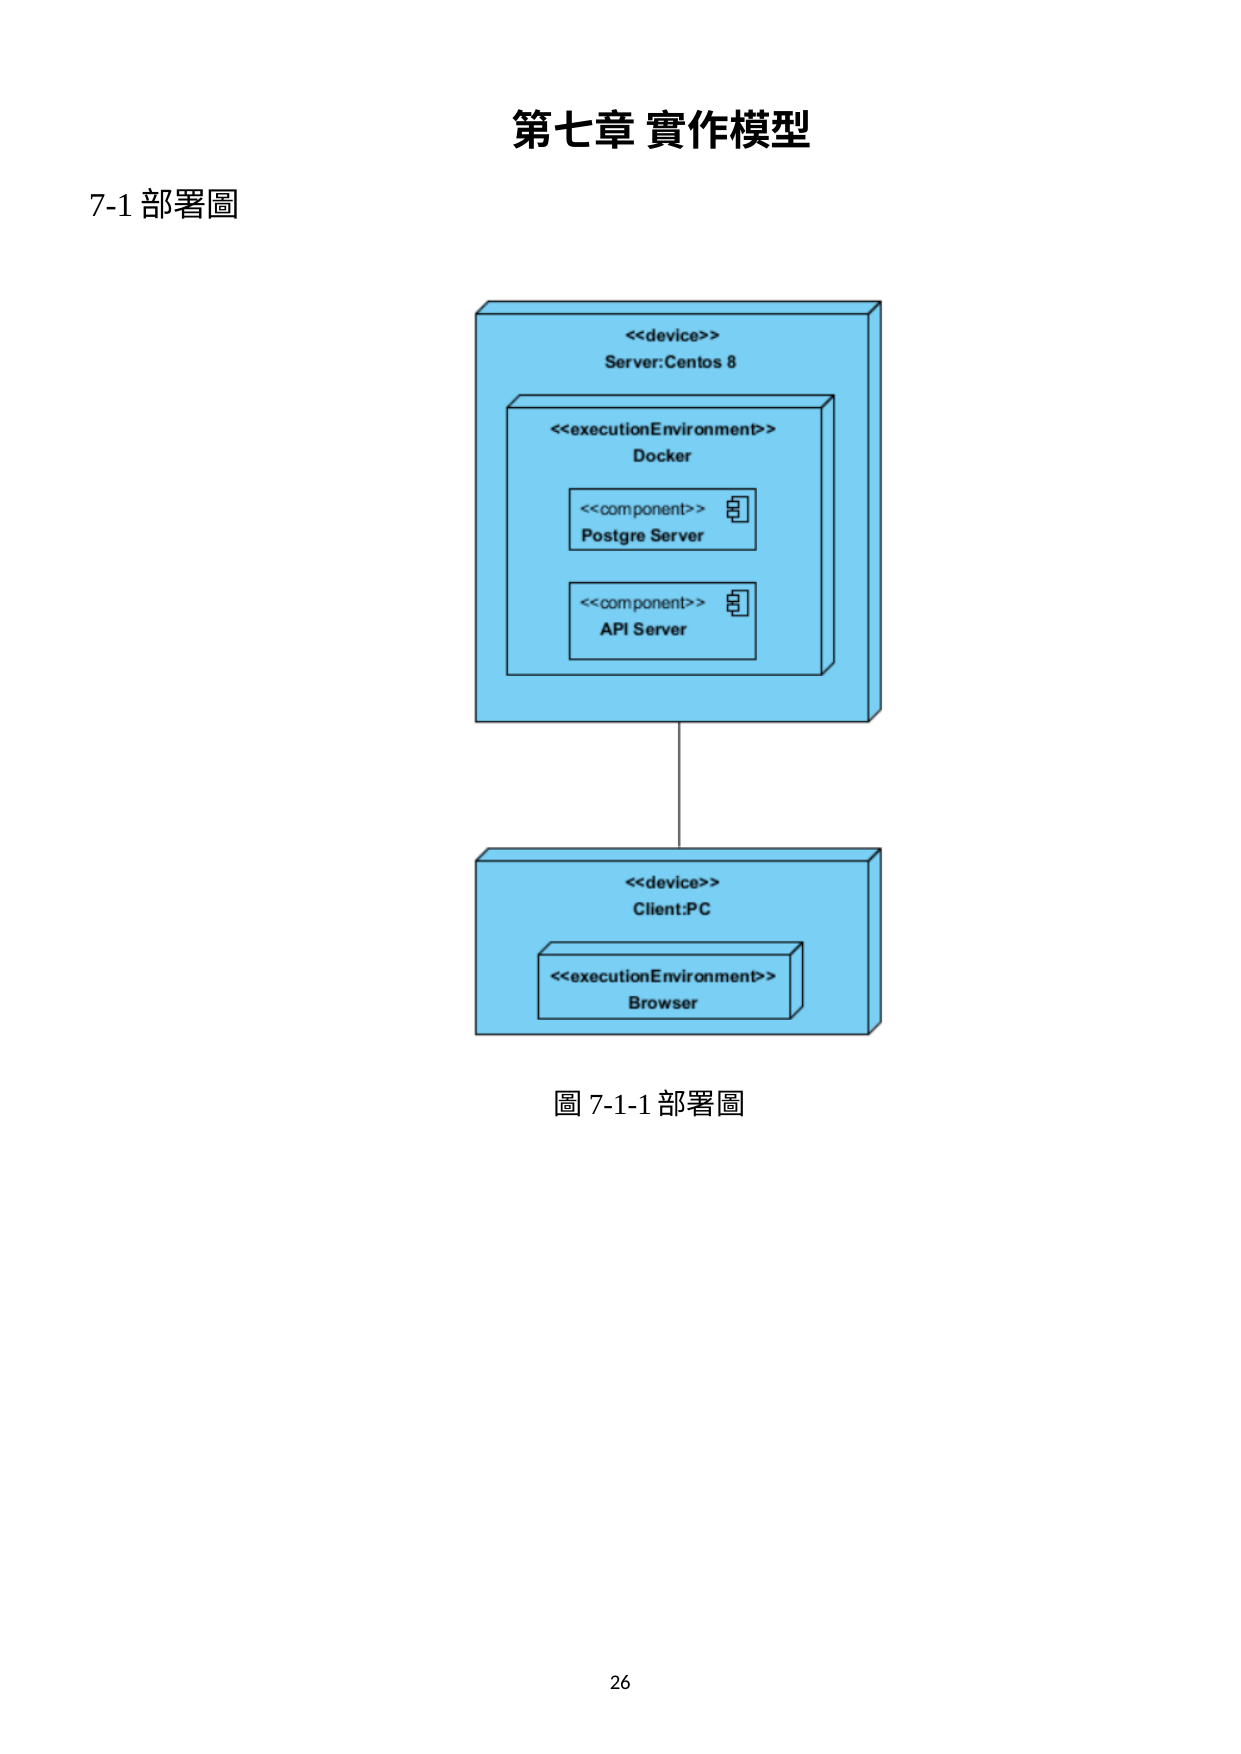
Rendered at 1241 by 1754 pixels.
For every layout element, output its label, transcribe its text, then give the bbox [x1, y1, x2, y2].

text 7-1部署圖 [89, 164, 1152, 239]
picture [179, 242, 1036, 1060]
text 第七章 實作模型 [89, 89, 1152, 164]
